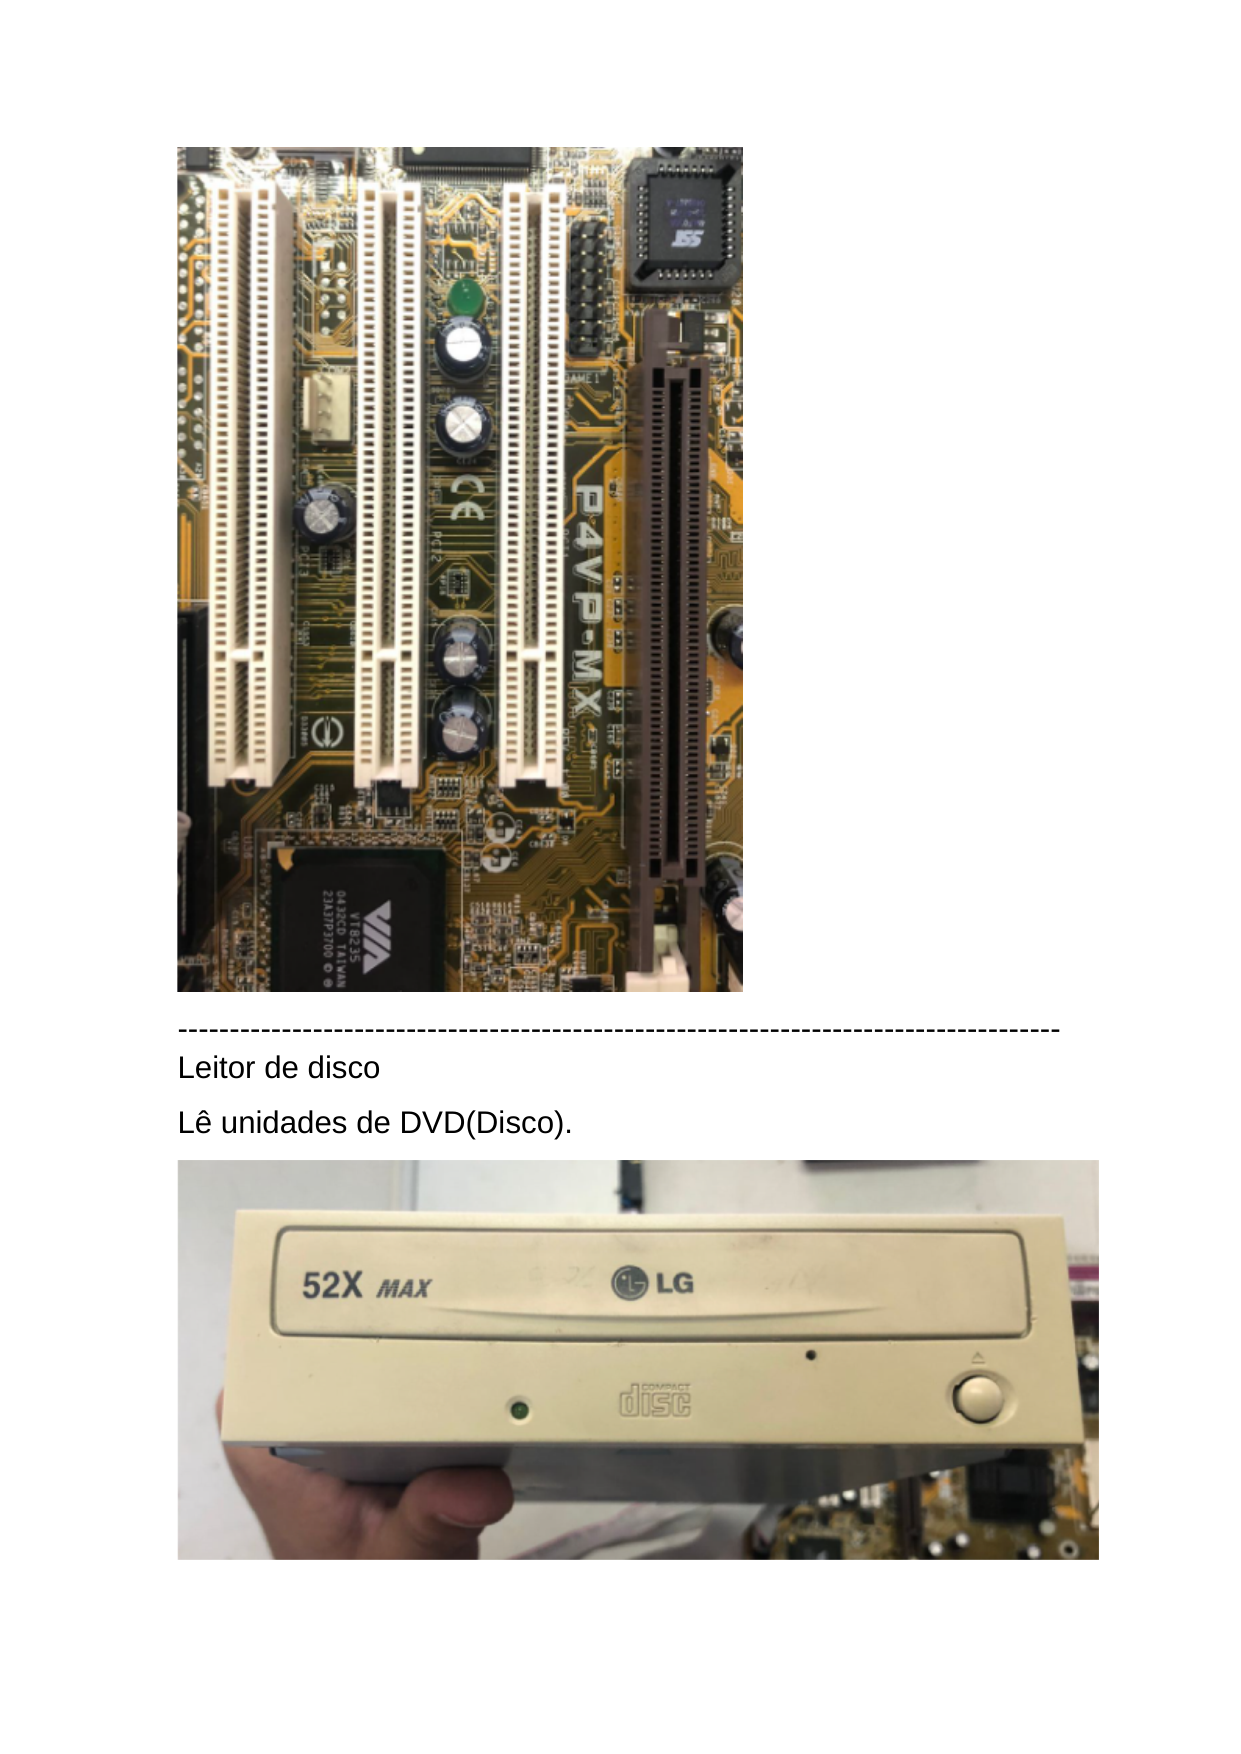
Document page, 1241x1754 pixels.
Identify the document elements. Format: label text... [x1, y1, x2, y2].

picture [177, 147, 743, 992]
text -------------------------------------------------------------------------------------Leitor de disco [177, 1010, 1063, 1085]
picture [179, 1160, 1098, 1559]
text Lê unidades de DVD(Disco). [177, 1104, 1063, 1140]
